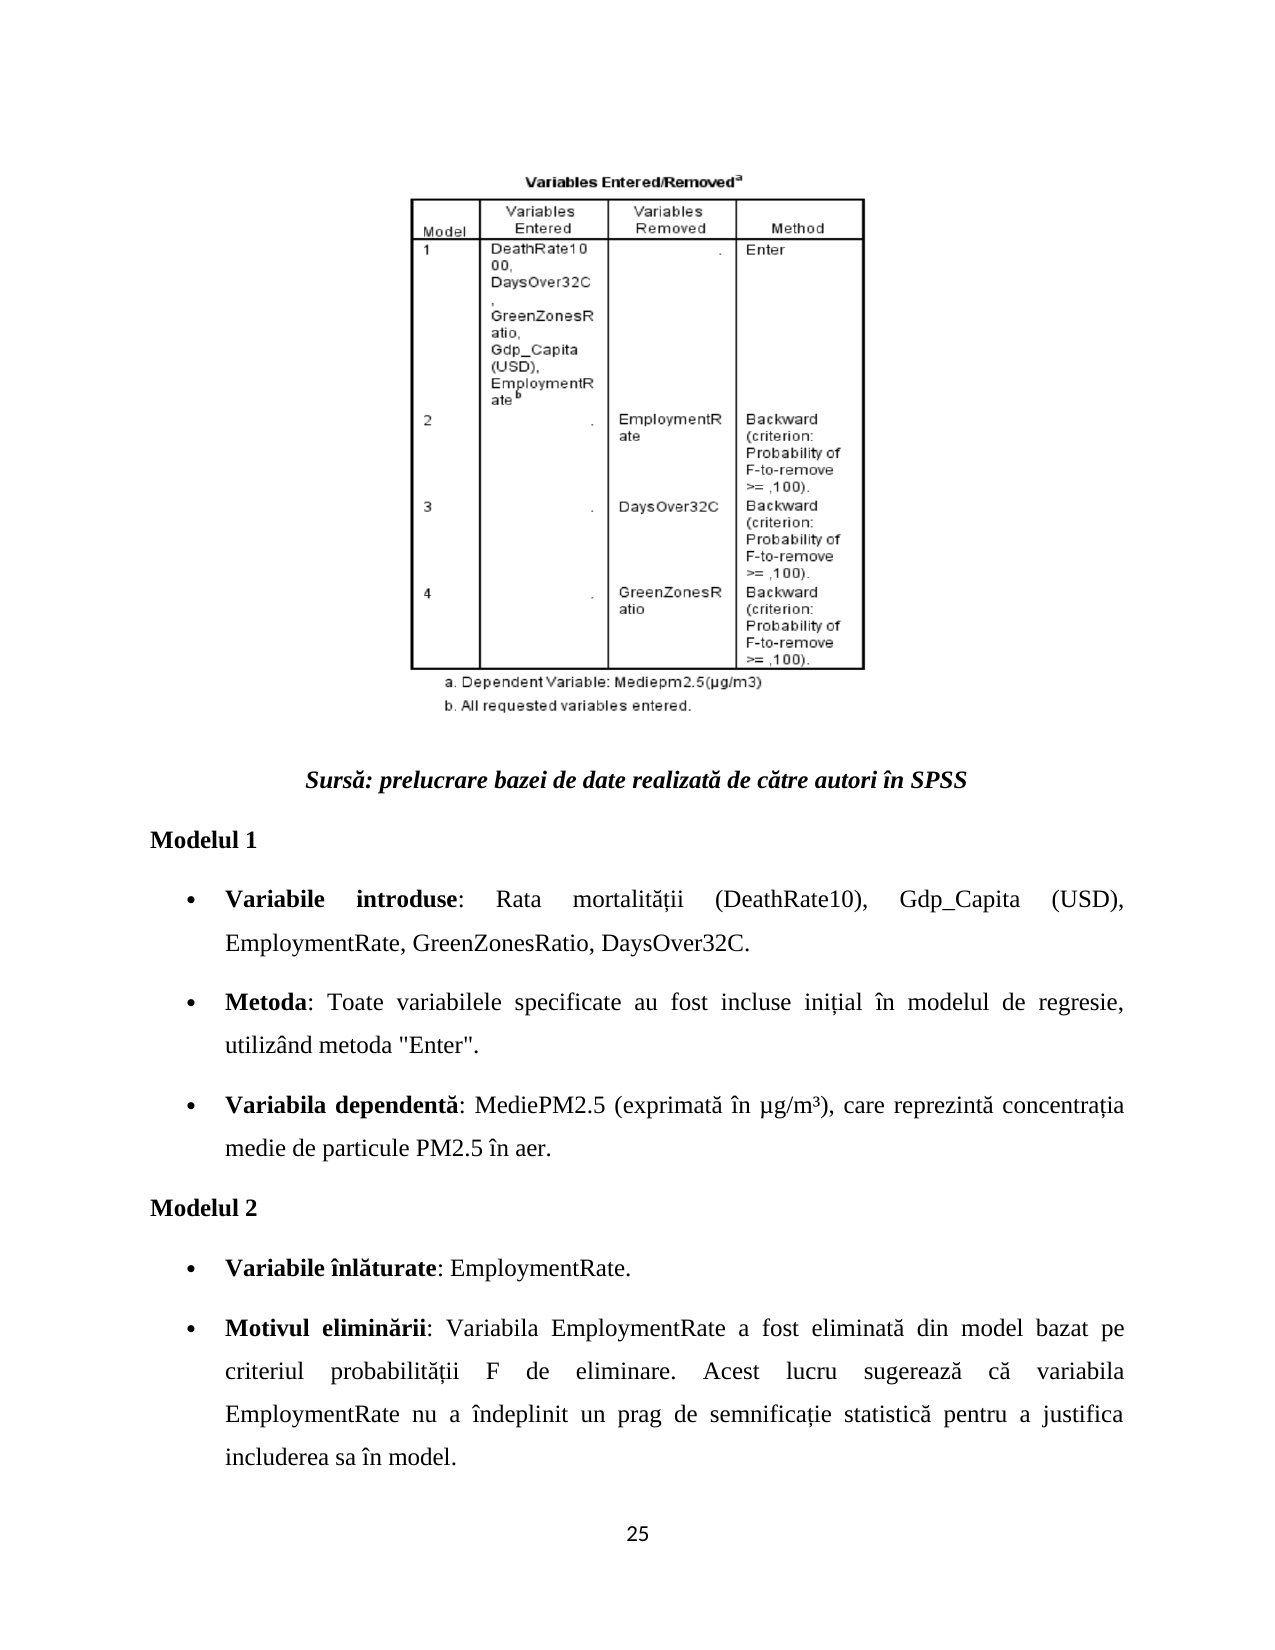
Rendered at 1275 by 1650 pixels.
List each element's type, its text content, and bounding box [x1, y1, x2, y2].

list Metoda: Toate variabilele specificate au fost incluse inițial în modelul de regresie, utilizând metoda "Enter". [187, 987, 1125, 1059]
text Modelul 2 [150, 1193, 1125, 1222]
picture [385, 150, 928, 735]
list Motivul eliminării: Variabila EmploymentRate a fost eliminată din model bazat pe criteriul probabilității F de eliminare. Acest lucru sugerează că variabila EmploymentRate nu a îndeplinit un prag de semnificație statistică pentru a justifica includerea sa în model. [187, 1313, 1125, 1471]
list Variabile înlăturate: EmploymentRate. [187, 1253, 1125, 1282]
list Variabile introduse: Rata mortalității (DeathRate10), Gdp_Capita (USD), EmploymentRate, GreenZonesRatio, DaysOver32C. [187, 884, 1125, 956]
list Variabila dependentă: MediePM2.5 (exprimată în µg/m³), care reprezintă concentrația medie de particule PM2.5 în aer. [187, 1090, 1125, 1162]
text Modelul 1 [150, 825, 1125, 853]
text Sursă: prelucrare bazei de date realizată de către autori în SPSS [150, 765, 1125, 794]
